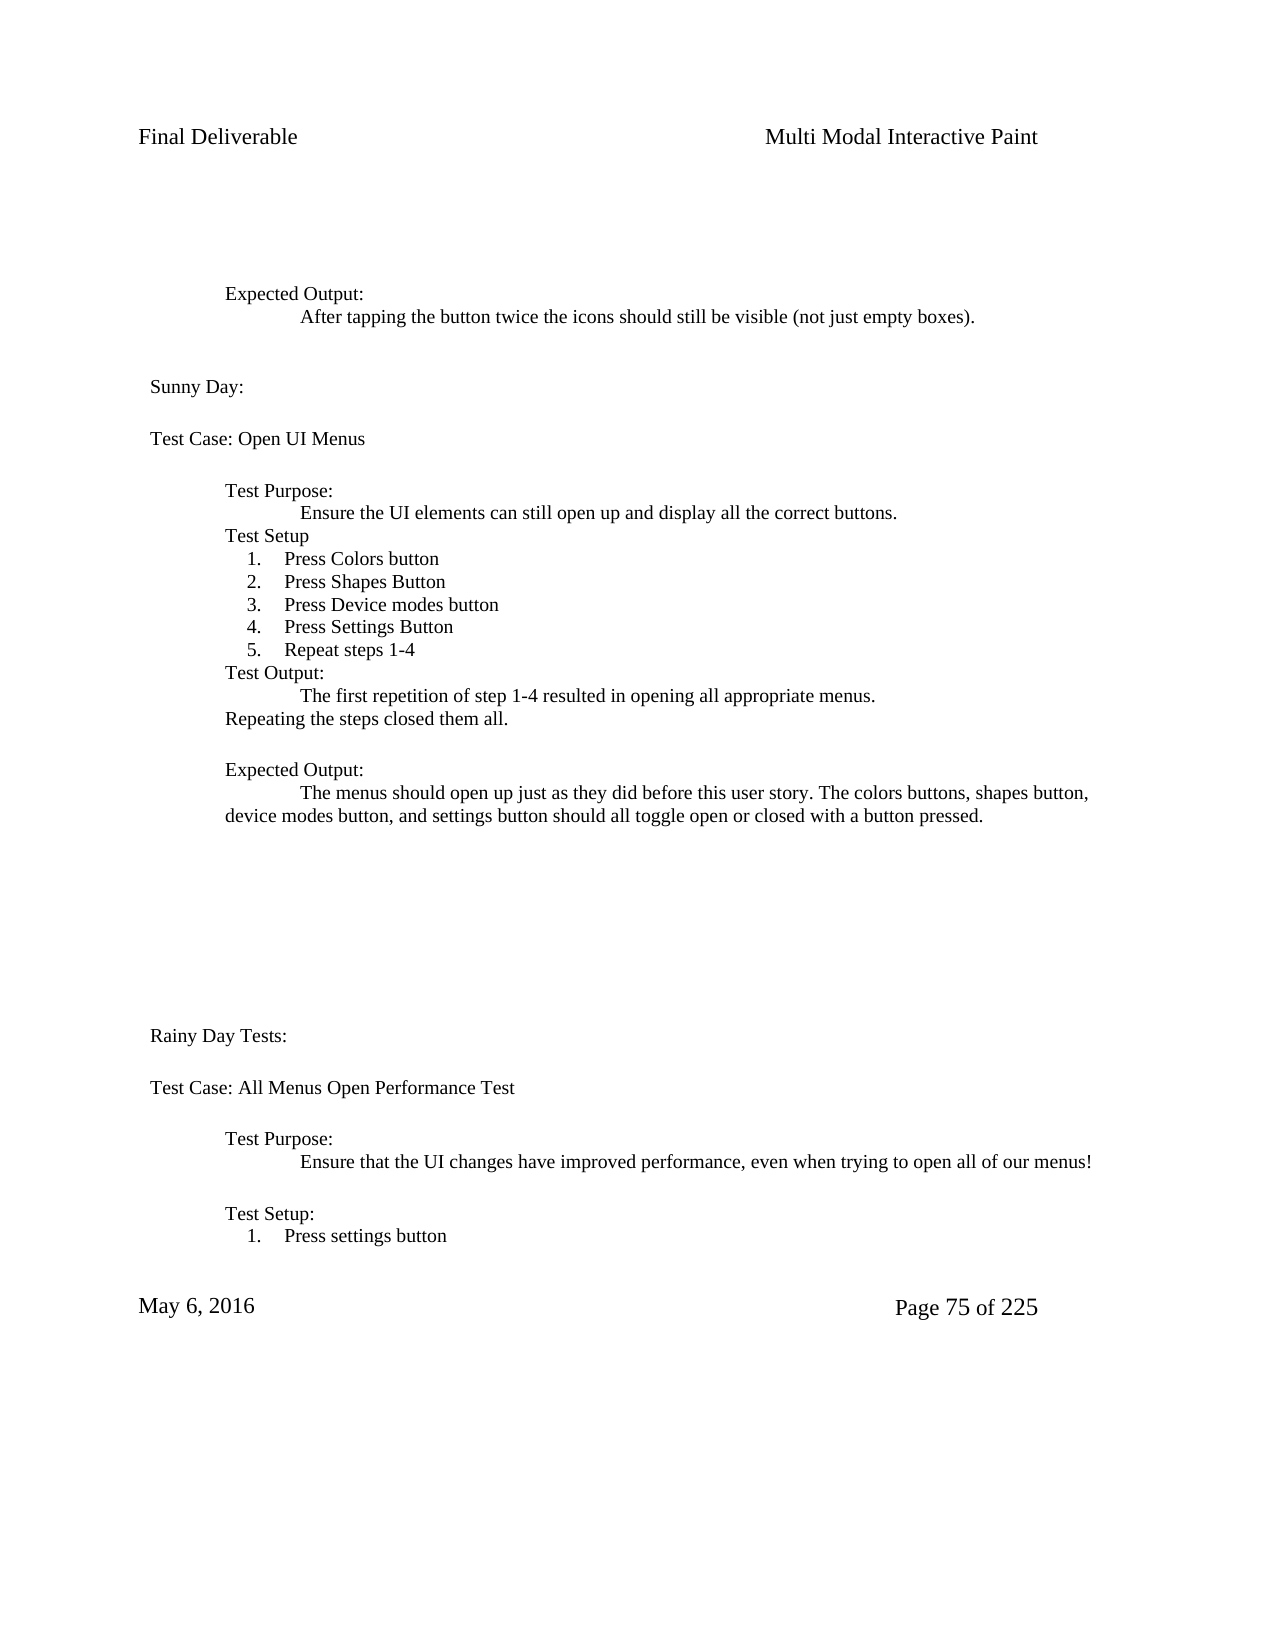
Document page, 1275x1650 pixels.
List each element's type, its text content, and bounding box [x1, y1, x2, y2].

text Test Case: All Menus Open Performance Test [150, 1076, 1125, 1098]
list Press Device modes button [247, 593, 1125, 615]
text Ensure that the UI changes have improved performance, even when trying to open all of our menus! [225, 1150, 1125, 1173]
text Test Output: [225, 661, 1125, 684]
list Press settings button [247, 1224, 1125, 1247]
text Ensure the UI elements can still open up and display all the correct buttons. [225, 501, 1125, 524]
text Test Purpose: [225, 1127, 1125, 1150]
text After tapping the button twice the icons should still be visible (not just empty boxes). [225, 305, 1125, 327]
text Test Case: Open UI Menus [150, 427, 1125, 450]
text Test Purpose: [225, 478, 1125, 501]
text Test Setup: [225, 1202, 1125, 1224]
list Press Colors button [247, 547, 1125, 570]
text Expected Output: [225, 282, 1125, 305]
text Rainy Day Tests: [150, 1024, 1125, 1047]
text Sunny Day: [150, 375, 1125, 398]
text The first repetition of step 1-4 resulted in opening all appropriate menus. [225, 684, 1125, 707]
text Test Setup [225, 524, 1125, 547]
text The menus should open up just as they did before this user story. The colors buttons, shapes button, device modes button, and settings button should all toggle open or closed with a button pressed. [225, 781, 1125, 827]
list Press Shapes Button [247, 570, 1125, 593]
list Press Settings Button [247, 615, 1125, 638]
text Expected Output: [225, 758, 1125, 781]
list Repeat steps 1-4 [247, 638, 1125, 661]
text Repeating the steps closed them all. [225, 707, 1125, 729]
